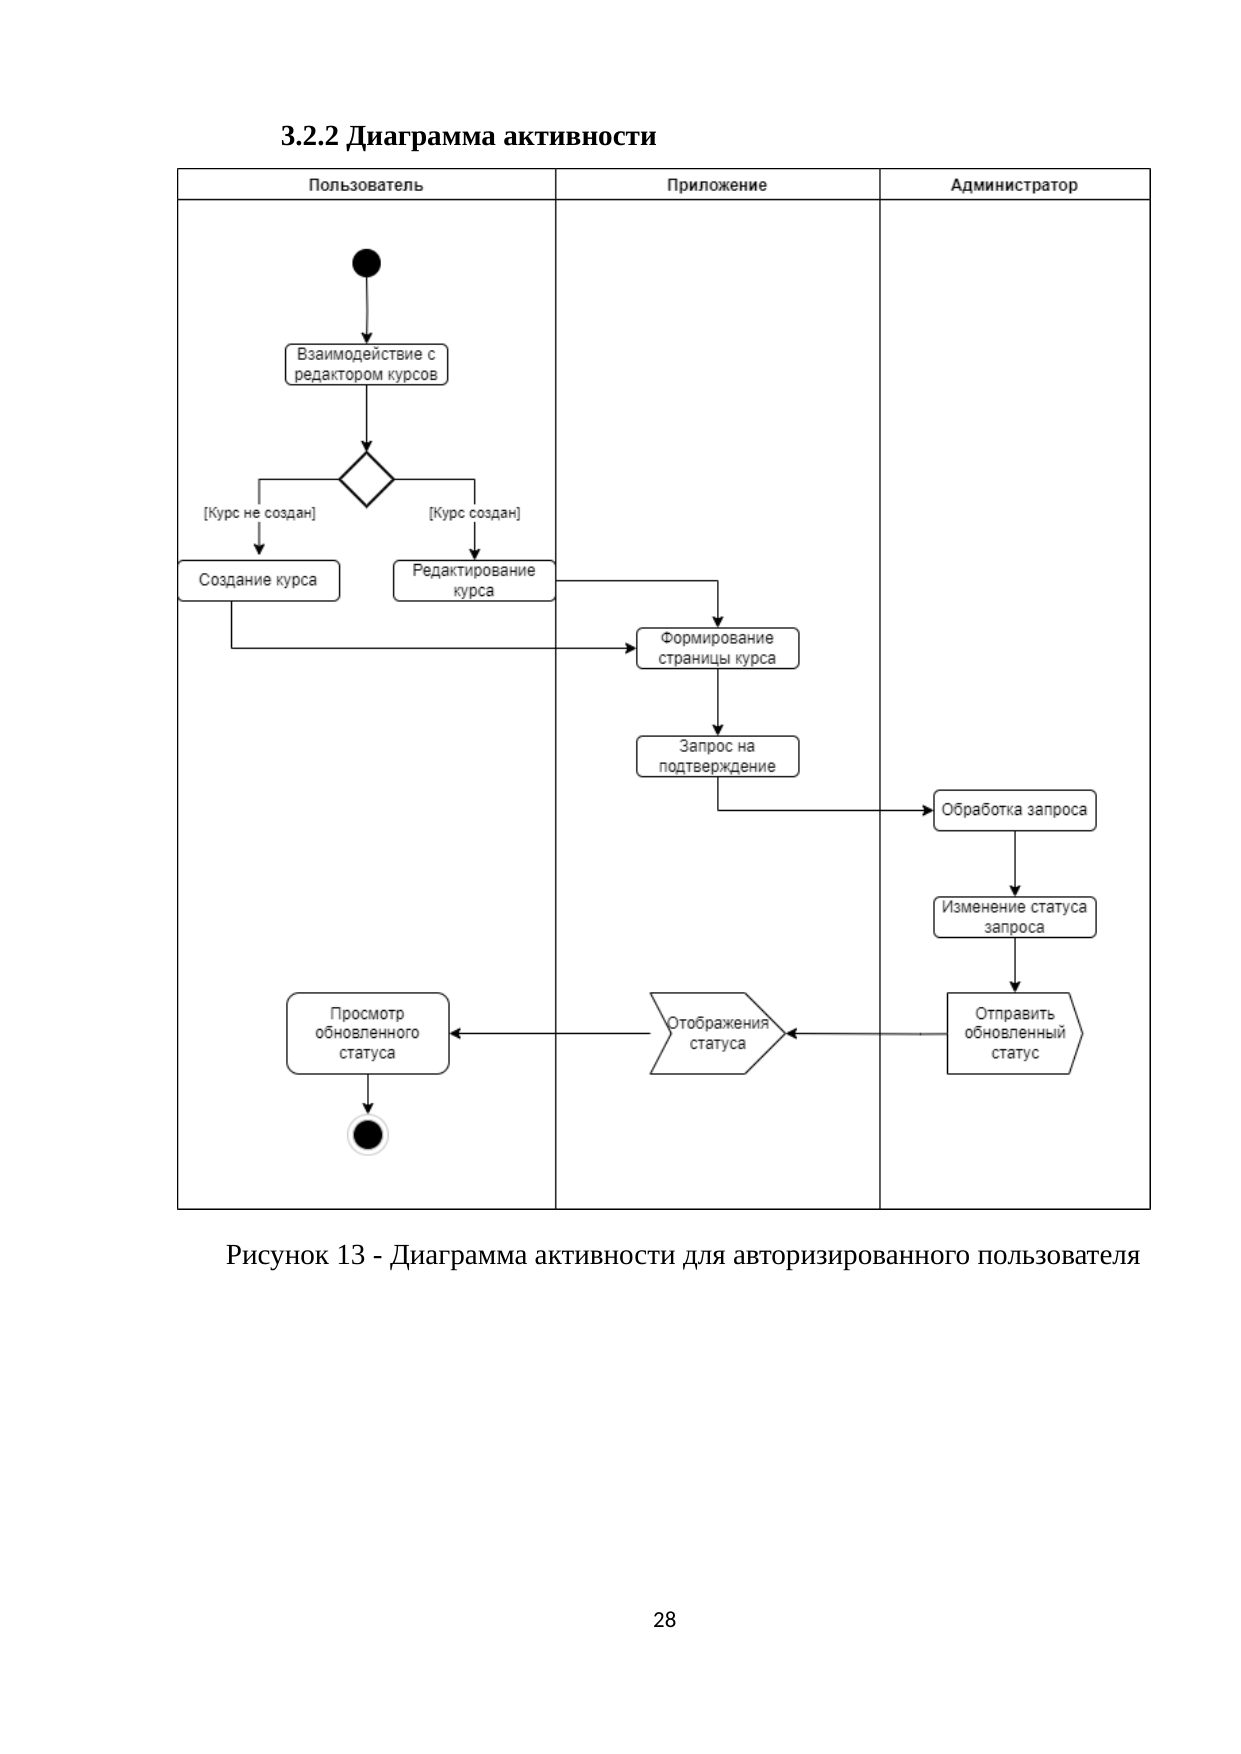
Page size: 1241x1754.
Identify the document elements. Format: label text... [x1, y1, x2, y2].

list Диаграмма активности [281, 118, 1152, 152]
text Диаграмма активности для авторизированного пользователя [215, 1237, 1152, 1270]
picture [177, 168, 1151, 1210]
